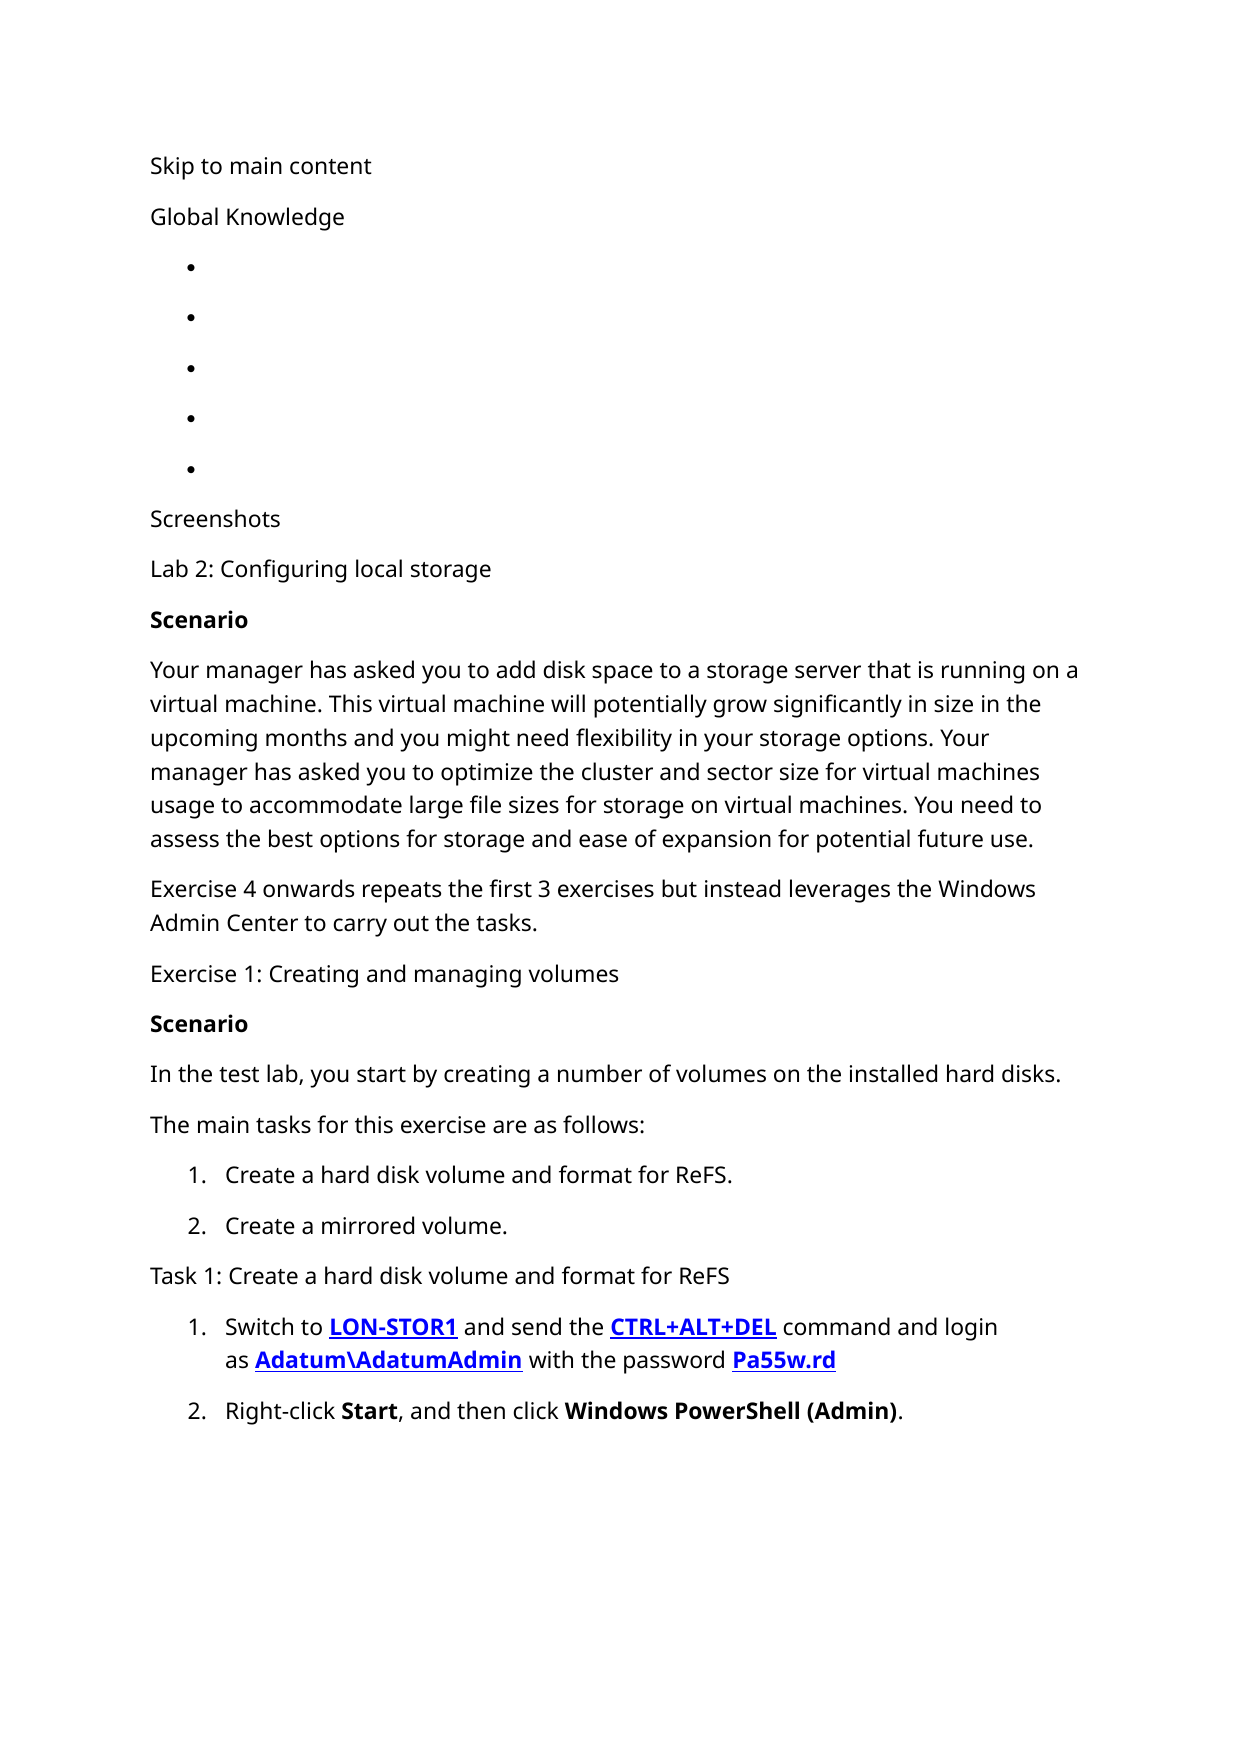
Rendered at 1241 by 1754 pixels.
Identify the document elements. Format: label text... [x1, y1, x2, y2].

list Create a hard disk volume and format for ReFS. [187, 1159, 1090, 1190]
text Scenario [150, 1008, 1090, 1039]
list Right-click Start, and then click Windows PowerShell (Admin). [187, 1394, 1090, 1426]
list Create a mirrored volume. [187, 1209, 1090, 1241]
text Your manager has asked you to add disk space to a storage server that is running on a virtual machine. This virtual machine will potentially grow significantly in size in the upcoming months and you might need flexibility in your storage options. Your manager has asked you to optimize the cluster and sector size for virtual machines usage to accommodate large file sizes for storage on virtual machines. You need to assess the best options for storage and ease of expansion for potential future use. [150, 654, 1090, 854]
text Task 1: Create a hard disk volume and format for ReFS [150, 1260, 1090, 1291]
text The main tasks for this exercise are as follows: [150, 1109, 1090, 1140]
text In the test lab, you start by creating a number of volumes on the installed hard disks. [150, 1058, 1090, 1089]
text Lab 2: Configuring local storage [150, 553, 1090, 584]
text Skip to main content [150, 150, 1090, 181]
text Exercise 1: Creating and managing volumes [150, 957, 1090, 989]
text Global Knowledge [150, 200, 1090, 232]
text Scenario [150, 604, 1090, 635]
text Exercise 4 onwards repeats the first 3 exercises but instead leverages the Windows Admin Center to carry out the tasks. [150, 873, 1090, 938]
list Switch to LON-STOR1 and send the CTRL+ALT+DEL command and login as Adatum\AdatumAdmin with the password Pa55w.rd [187, 1310, 1090, 1375]
text Screenshots [150, 503, 1090, 534]
